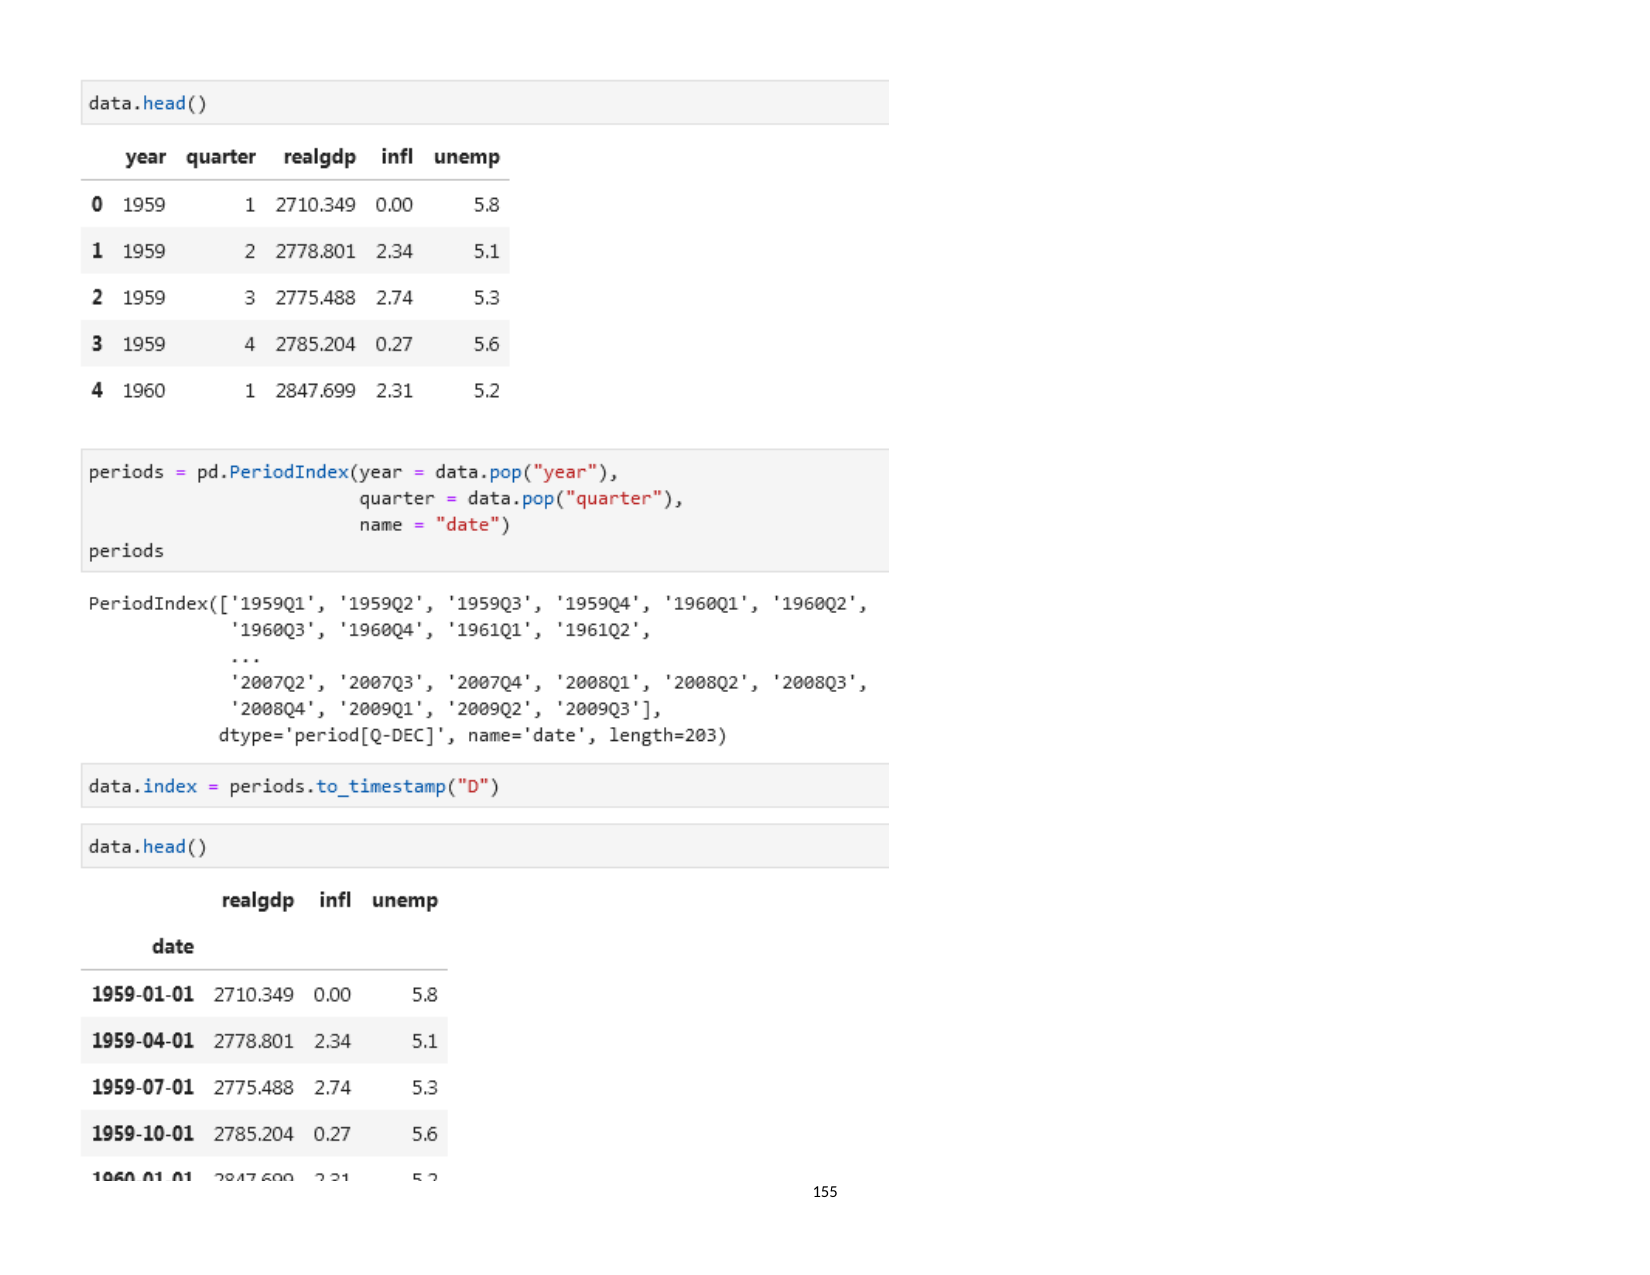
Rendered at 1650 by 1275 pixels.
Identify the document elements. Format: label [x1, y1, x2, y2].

picture [75, 75, 889, 1181]
